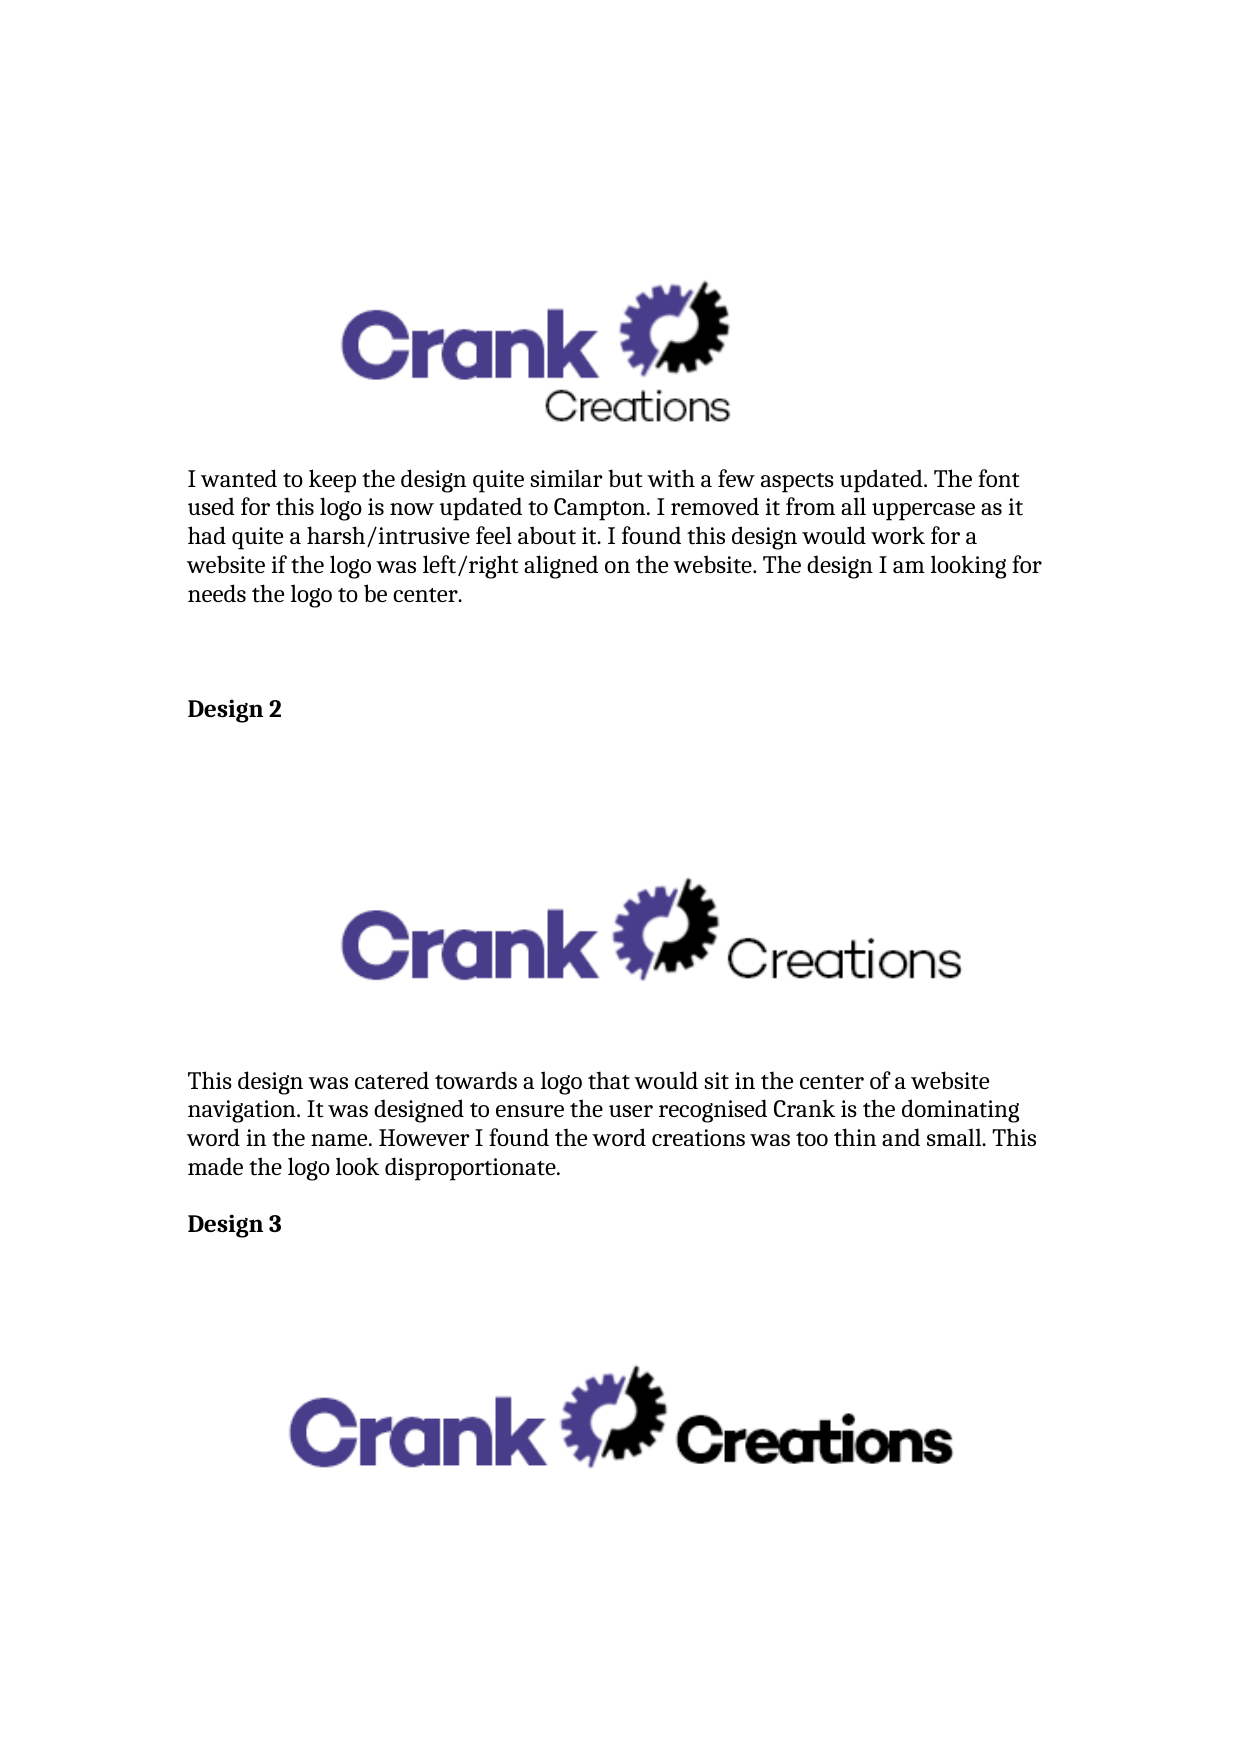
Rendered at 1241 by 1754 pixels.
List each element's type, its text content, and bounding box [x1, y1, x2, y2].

text I wanted to keep the design quite similar but with a few aspects updated. The font used for this logo is now updated to Campton. I removed it from all uppercase as it had quite a harsh/intrusive feel about it. I found this design would work for a website if the logo was left/right aligned on the website. The design I am looking for needs the logo to be center. [187, 465, 1053, 608]
text Design 2 [187, 694, 1053, 723]
text This design was catered towards a logo that would sit in the center of a website navigation. It was designed to ensure the user recognised Crank is the dominating word in the name. However I found the word creations was too thin and small. This made the logo look disproportionate. [187, 1067, 1053, 1182]
picture [187, 150, 1053, 465]
text Design 3 [187, 1210, 1053, 1239]
picture [187, 752, 1053, 1067]
picture [187, 1239, 1053, 1554]
